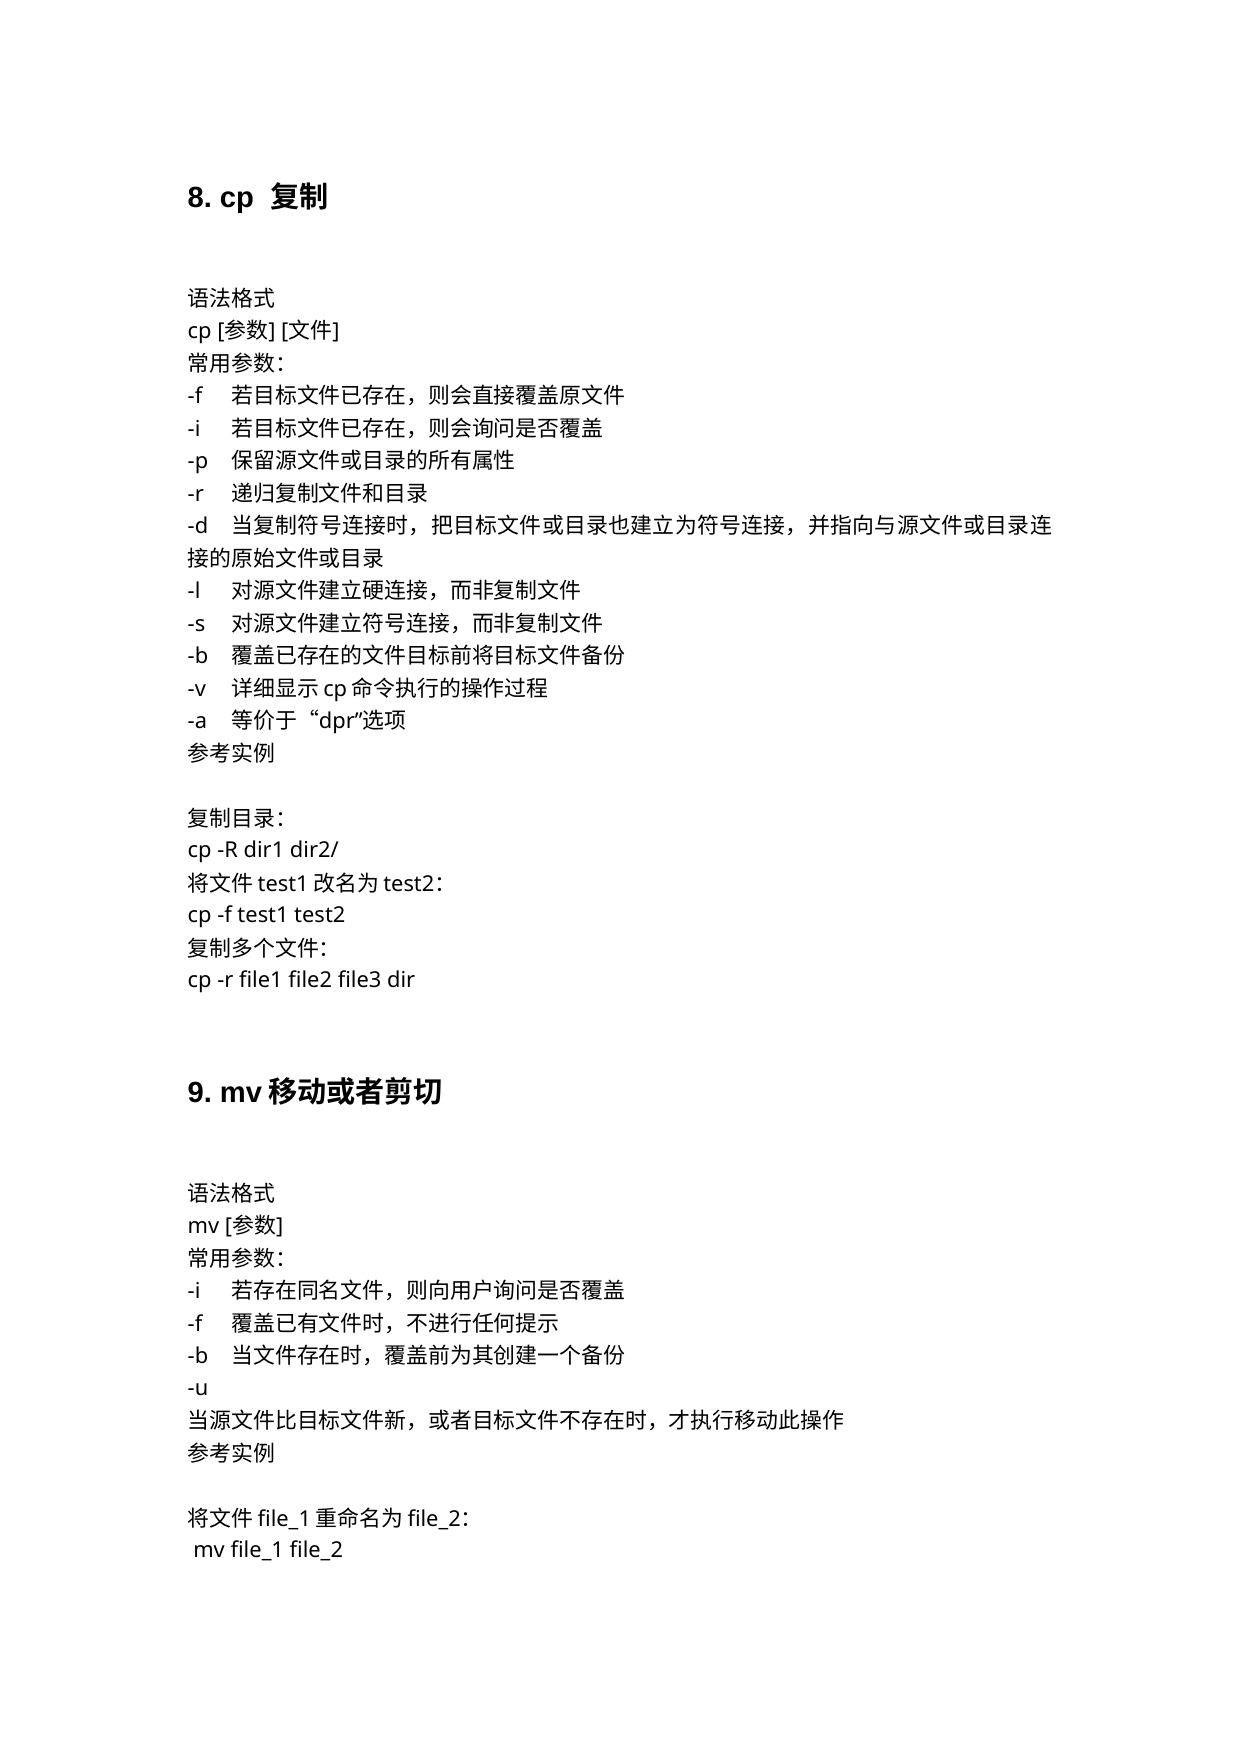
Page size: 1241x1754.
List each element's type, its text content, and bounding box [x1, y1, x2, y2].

list -u [187, 1371, 1053, 1403]
list 将文件file_1重命名为file_2： [187, 1501, 1053, 1533]
list 参考实例 [187, 735, 1053, 768]
list 语法格式 [187, 280, 1053, 313]
list cp -r file1 file2 file3 dir [187, 963, 1053, 995]
list -i 若目标文件已存在，则会询问是否覆盖 [187, 410, 1053, 443]
list cp [参数] [文件] [187, 313, 1053, 345]
subtitle 9. mv移动或者剪切 [187, 1057, 1053, 1122]
list -d 当复制符号连接时，把目标文件或目录也建立为符号连接，并指向与源文件或目录连接的原始文件或目录 [187, 508, 1053, 573]
list -p 保留源文件或目录的所有属性 [187, 443, 1053, 475]
list 复制目录： [187, 800, 1053, 833]
list 参考实例 [187, 1436, 1053, 1468]
list 常用参数： [187, 1241, 1053, 1273]
list -l 对源文件建立硬连接，而非复制文件 [187, 573, 1053, 605]
list 当源文件比目标文件新，或者目标文件不存在时，才执行移动此操作 [187, 1403, 1053, 1436]
list mv file_1 file_2 [187, 1533, 1053, 1566]
subtitle 8. cp 复制 [187, 162, 1053, 227]
list 常用参数： [187, 345, 1053, 378]
list 复制多个文件： [187, 930, 1053, 963]
list -b 覆盖已存在的文件目标前将目标文件备份 [187, 638, 1053, 670]
list -a 等价于“dpr”选项 [187, 703, 1053, 735]
list -f 覆盖已有文件时，不进行任何提示 [187, 1306, 1053, 1338]
list mv [参数] [187, 1208, 1053, 1241]
list -i 若存在同名文件，则向用户询问是否覆盖 [187, 1273, 1053, 1306]
list 语法格式 [187, 1176, 1053, 1208]
list -f 若目标文件已存在，则会直接覆盖原文件 [187, 378, 1053, 410]
list 将文件test1改名为test2： [187, 865, 1053, 898]
list -s 对源文件建立符号连接，而非复制文件 [187, 605, 1053, 638]
list cp -f test1 test2 [187, 898, 1053, 930]
list cp -R dir1 dir2/ [187, 833, 1053, 865]
list -b 当文件存在时，覆盖前为其创建一个备份 [187, 1338, 1053, 1371]
list -v 详细显示cp命令执行的操作过程 [187, 670, 1053, 703]
list -r 递归复制文件和目录 [187, 475, 1053, 508]
